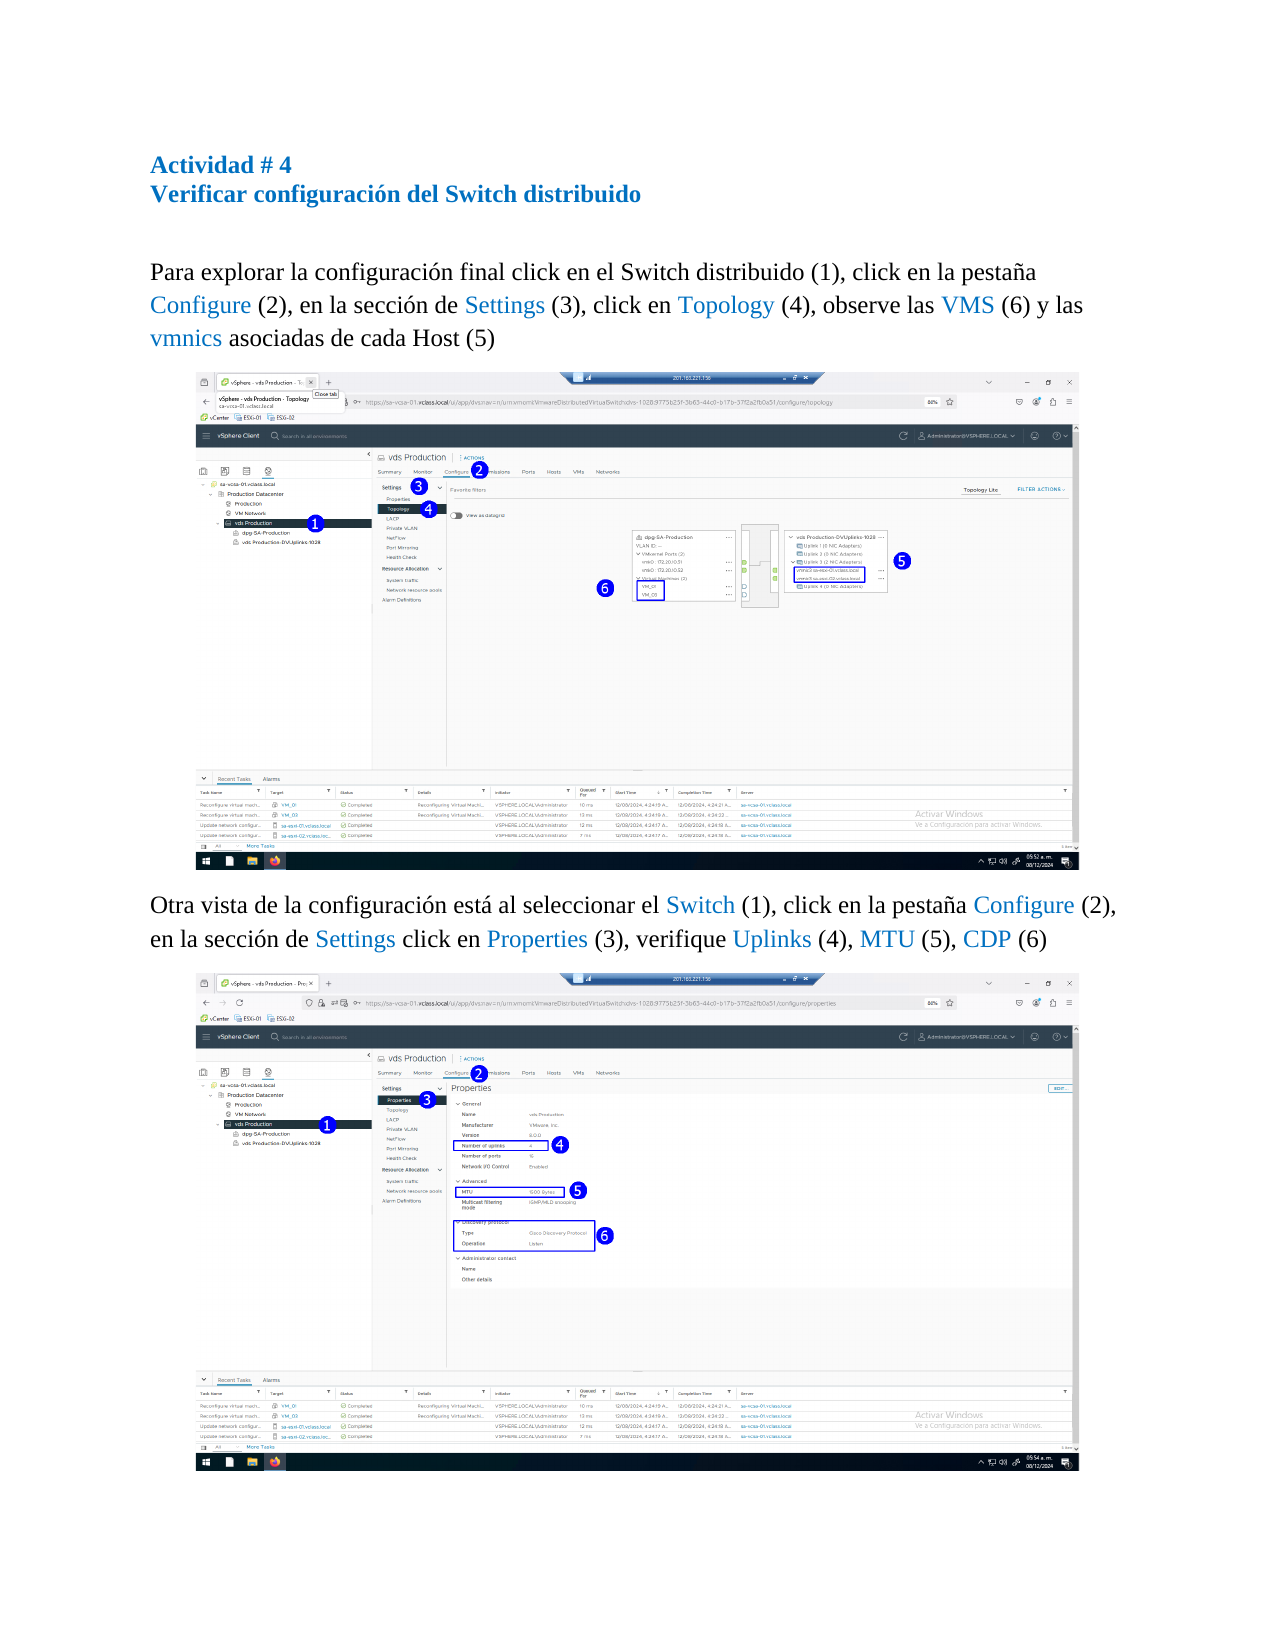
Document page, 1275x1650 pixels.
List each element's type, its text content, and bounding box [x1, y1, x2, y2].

picture [195, 973, 1080, 1471]
text Actividad # 4 [150, 150, 1125, 179]
text Para explorar la configuración final click en el Switch distribuido (1), click en la pestaña Configure (2), en la sección de Settings (3), click en Topology (4), observe las VMS (6) y las vmnics asociadas de cada Host (5) [150, 257, 1125, 352]
picture [195, 372, 1080, 870]
text Verificar configuración del Switch distribuido [150, 179, 1125, 207]
text Otra vista de la configuración está al seleccionar el Switch (1), click en la pestaña Configure (2), en la sección de Settings click en Properties (3), verifique Uplinks (4), MTU (5), CDP (6) [150, 891, 1125, 952]
